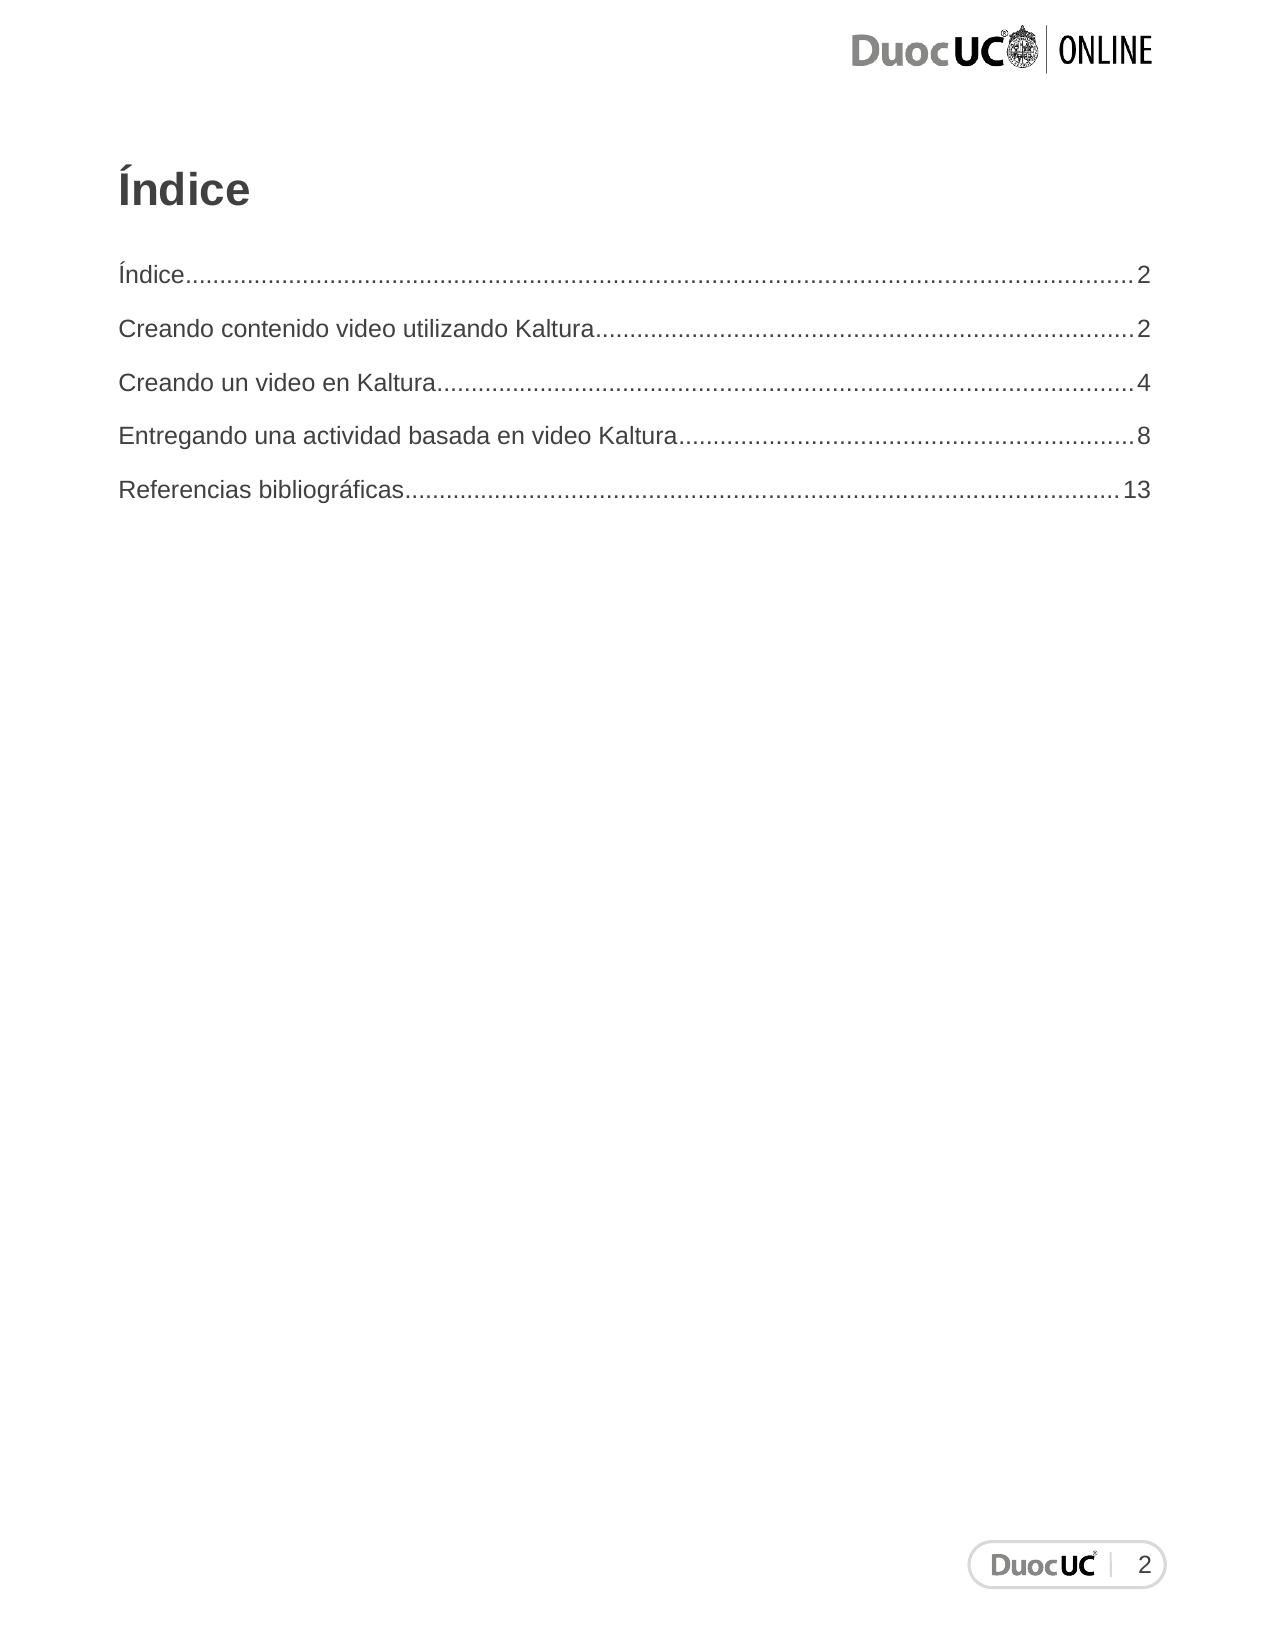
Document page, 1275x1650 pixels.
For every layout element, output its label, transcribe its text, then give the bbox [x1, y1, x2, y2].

text Creando contenido video utilizando Kaltura 2 [118, 314, 1152, 343]
text Entregando una actividad basada en video Kaltura 8 [118, 421, 1152, 450]
picture [978, 1544, 1111, 1586]
text Creando un video en Kaltura 4 [118, 368, 1152, 396]
text Referencias bibliográficas 13 [118, 475, 1152, 503]
text Índice 2 [118, 261, 1152, 289]
picture [978, 1586, 989, 1590]
picture [832, 0, 1172, 92]
subtitle Índice [118, 162, 1152, 215]
